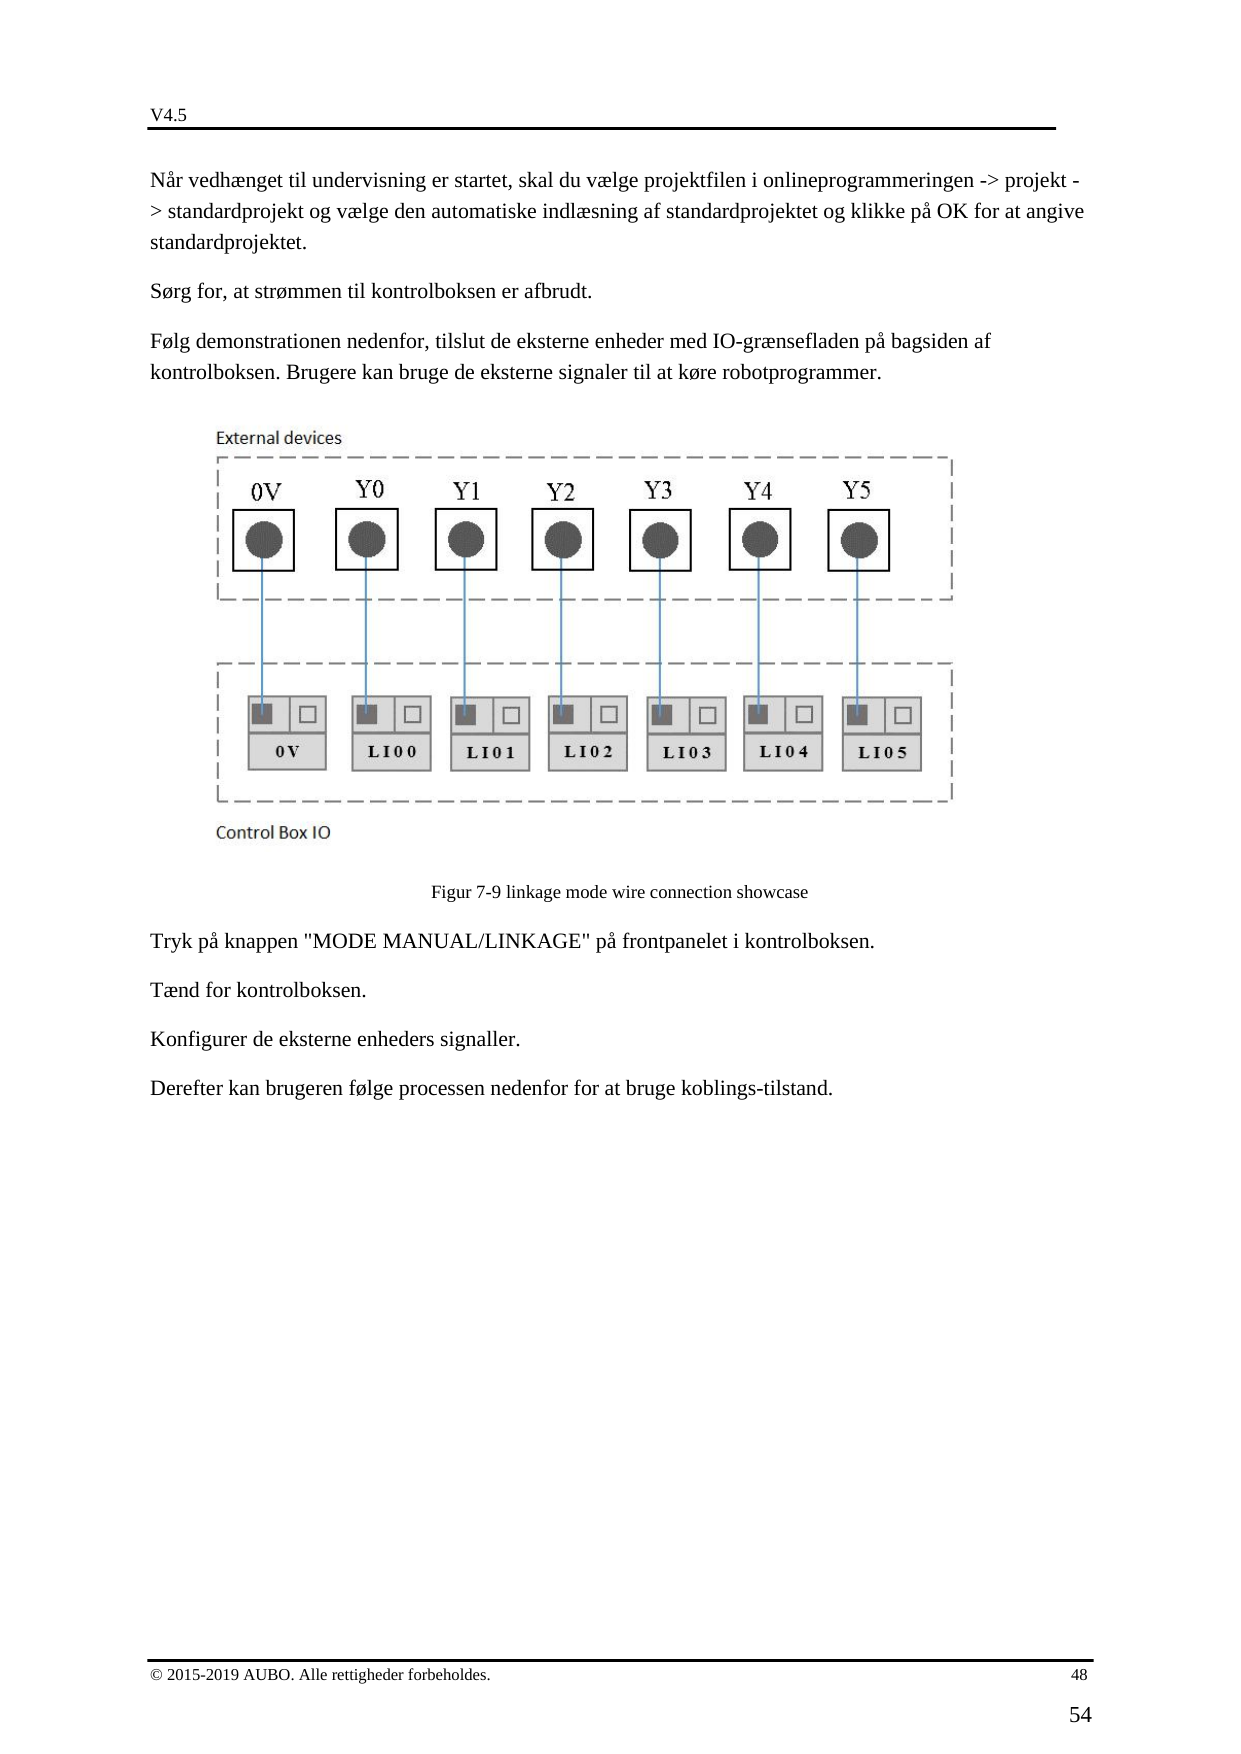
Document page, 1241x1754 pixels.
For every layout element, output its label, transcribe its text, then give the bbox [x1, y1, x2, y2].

text Følg demonstrationen nedenfor, tilslut de eksterne enheder med IO-grænsefladen på bagsiden af kontrolboksen. Brugere kan bruge de eksterne signaler til at køre robotprogrammer. [150, 328, 1092, 384]
text © 2015-2019 AUBO. Alle rettigheder forbeholdes. 48 [150, 1664, 1092, 1683]
picture [150, 409, 994, 852]
text Figur 7-9 linkage mode wire connection showcase [150, 881, 1089, 902]
text Tryk på knappen "MODE MANUAL/LINKAGE" på frontpanelet i kontrolboksen. [150, 928, 1092, 953]
text Konfigurer de eksterne enheders signaller. [150, 1026, 1092, 1051]
text Tænd for kontrolboksen. [150, 977, 1092, 1002]
text Derefter kan brugeren følge processen nedenfor for at bruge koblings-tilstand. [150, 1074, 1092, 1100]
text V4.5 [150, 103, 1092, 125]
text Sørg for, at strømmen til kontrolboksen er afbrudt. [150, 278, 1092, 303]
text Når vedhænget til undervisning er startet, skal du vælge projektfilen i onlineprogrammeringen -> projekt -> standardprojekt og vælge den automatiske indlæsning af standardprojektet og klikke på OK for at angive standardprojektet. [150, 167, 1089, 254]
